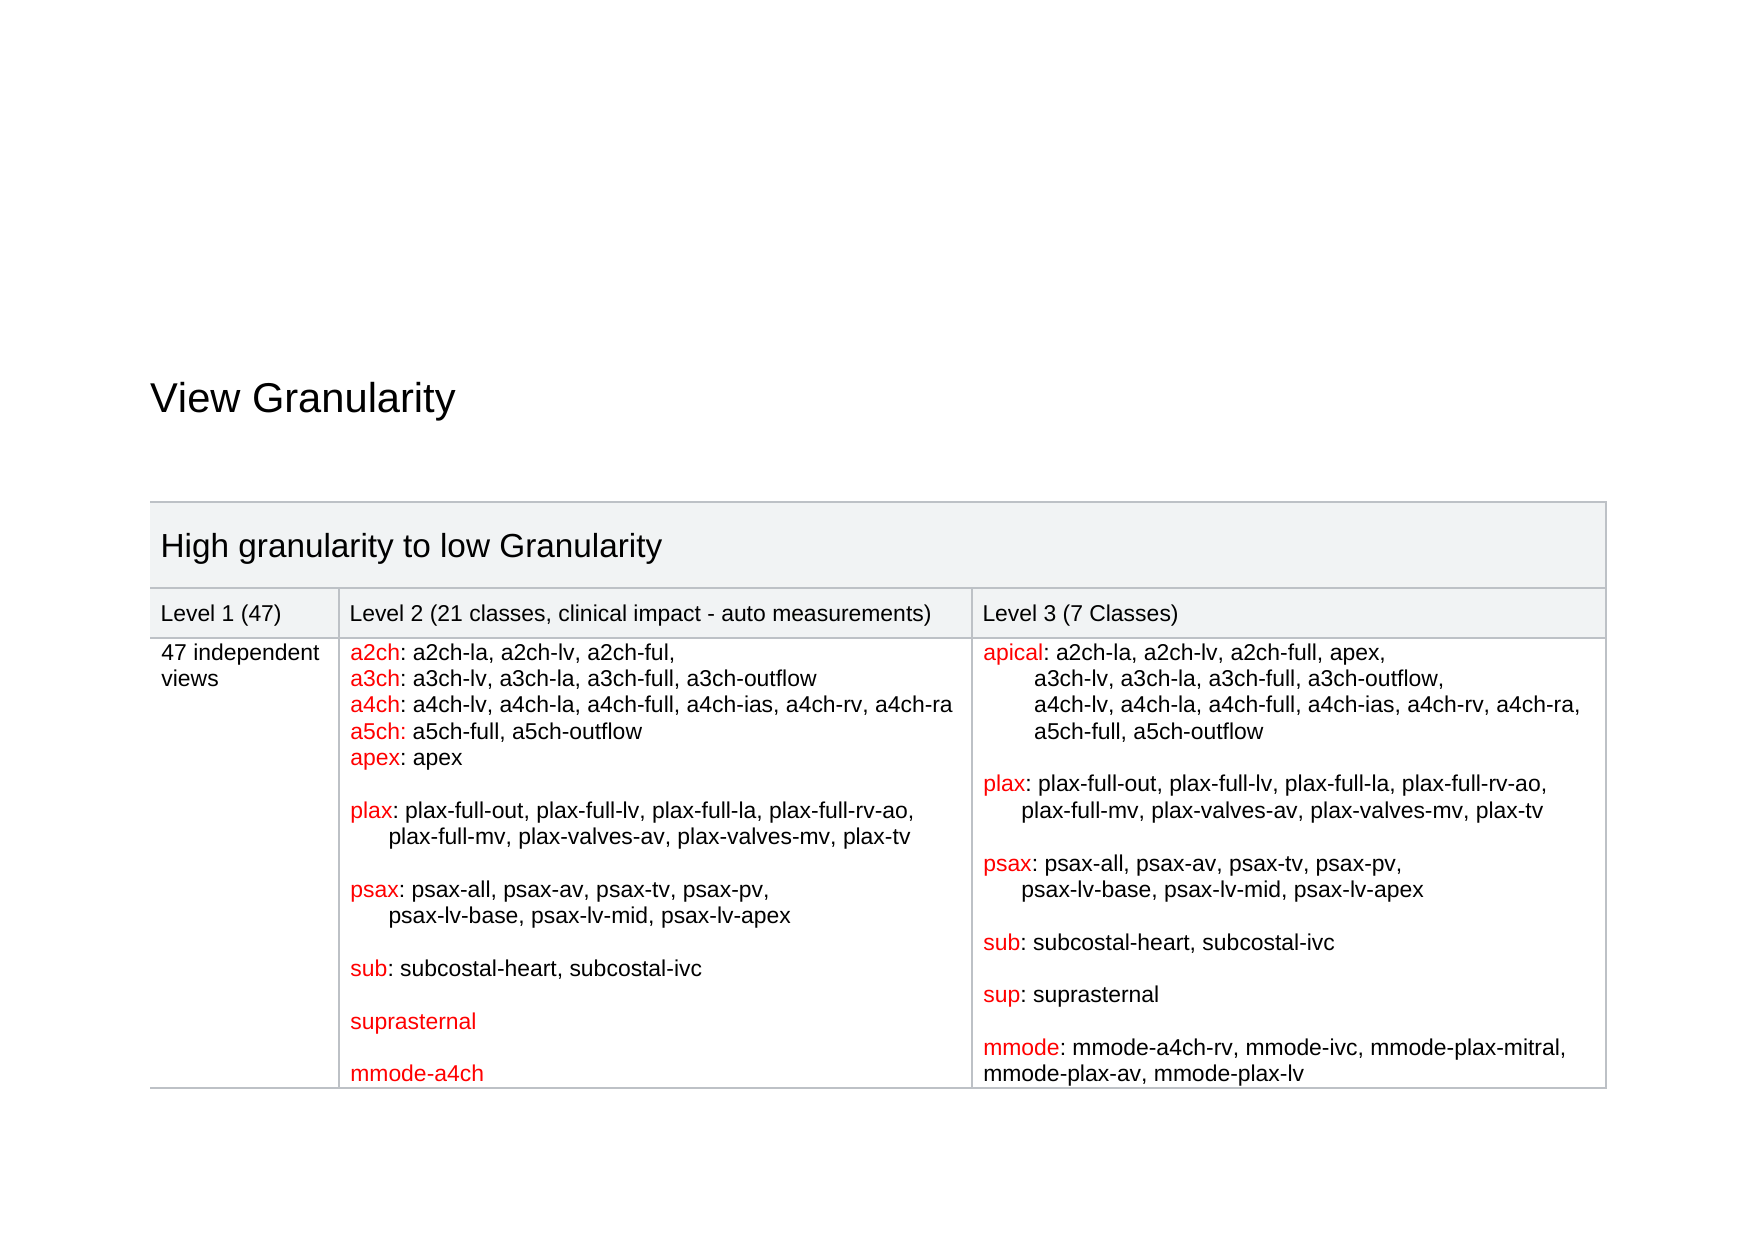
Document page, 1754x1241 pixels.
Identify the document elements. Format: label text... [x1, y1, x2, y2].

table_cell Level 2 (21 classes, clinical impact - auto measurements) [340, 589, 971, 637]
table_cell Level 1 (47) [150, 589, 338, 637]
table_header High granularity to low Granularity [150, 503, 1605, 587]
table_cell 47 independent views [150, 639, 338, 1087]
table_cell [340, 639, 971, 1087]
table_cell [973, 639, 1605, 1087]
subtitle View Granularity [150, 373, 1604, 421]
table_cell Level 3 (7 Classes) [973, 589, 1605, 637]
